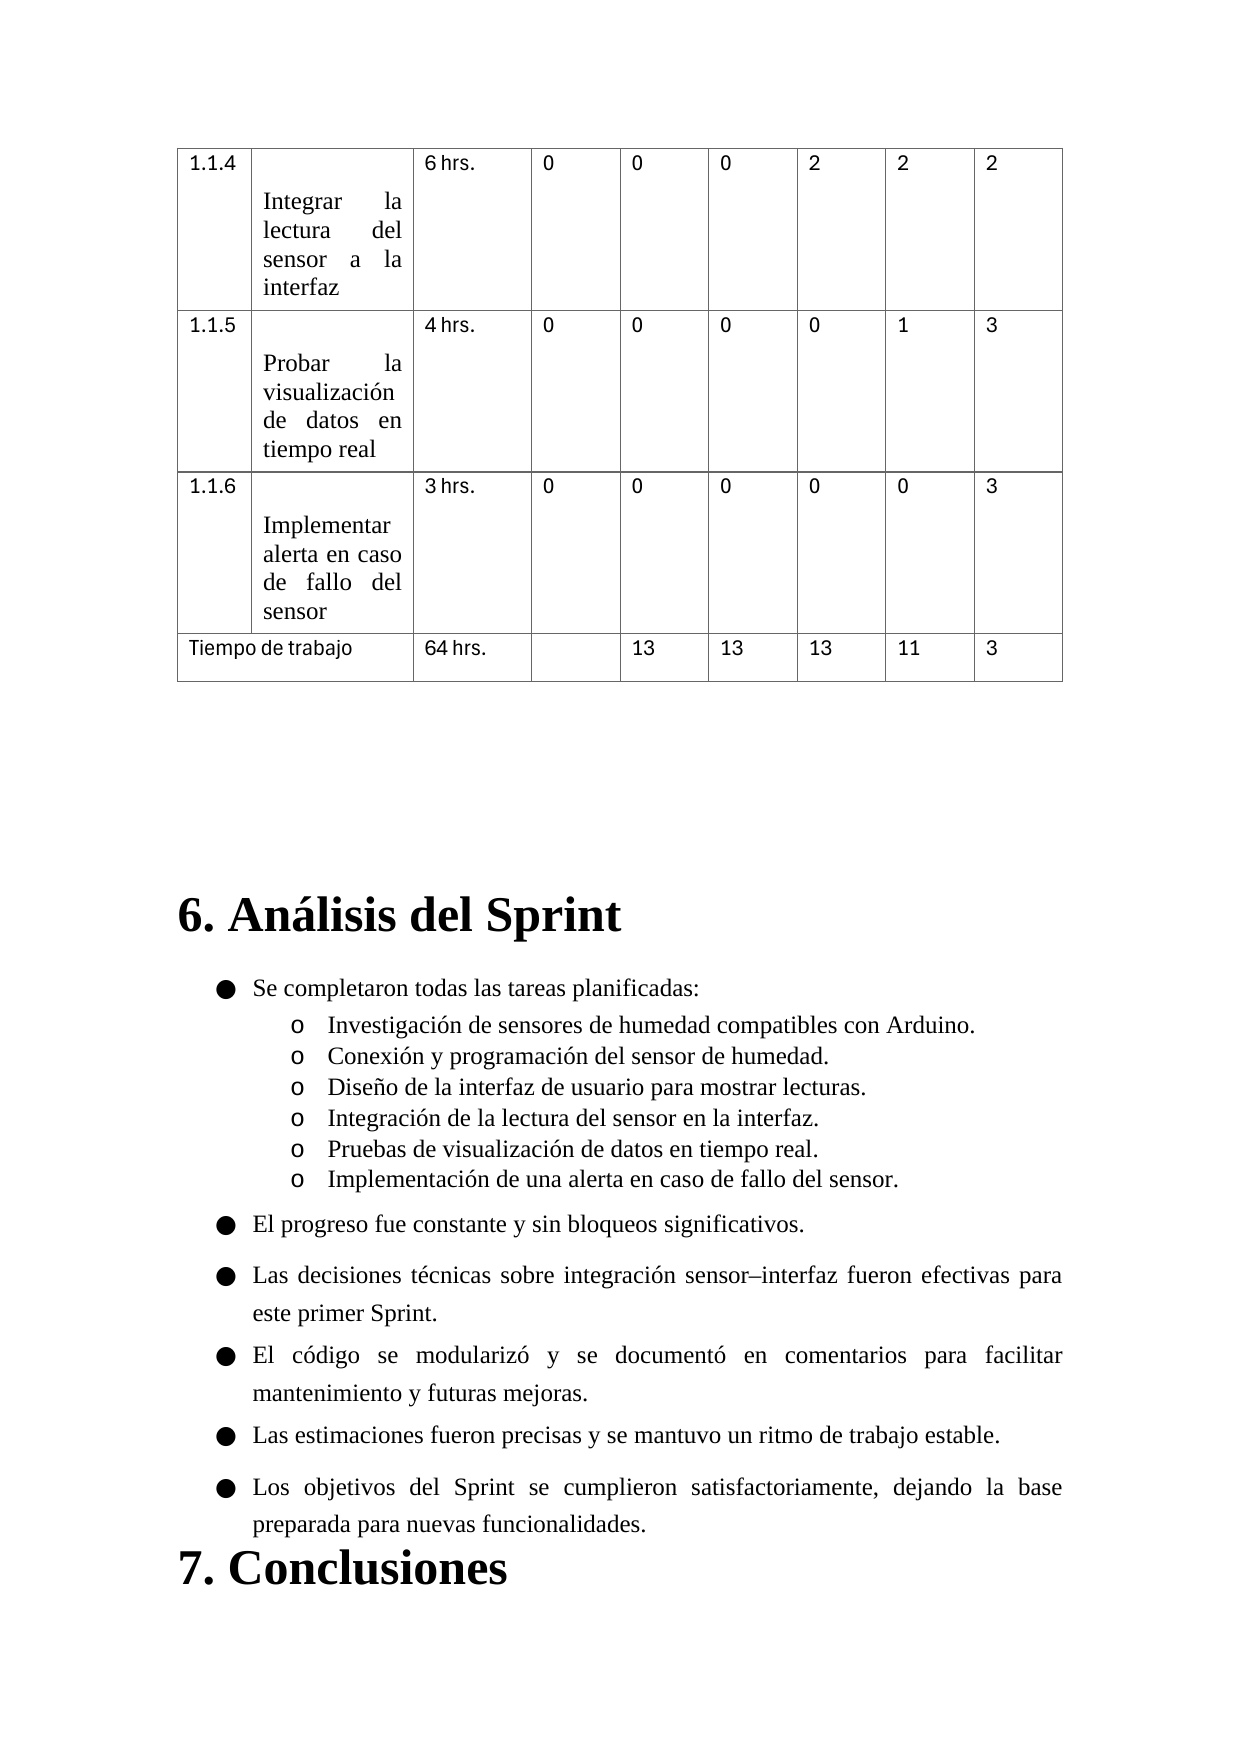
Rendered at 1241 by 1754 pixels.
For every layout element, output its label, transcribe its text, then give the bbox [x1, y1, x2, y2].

table_cell 3 [975, 473, 1062, 633]
table_cell [532, 634, 620, 681]
table_cell 2 [886, 149, 974, 309]
table_cell 1.1.6 [178, 473, 251, 633]
table_cell 13 [621, 634, 708, 681]
table_cell 13 [709, 634, 797, 681]
table_cell Integrar la lectura del sensor a la interfaz [252, 149, 413, 309]
table_cell 1.1.4 [178, 149, 251, 309]
list Integración de la lectura del sensor en la interfaz. [290, 1103, 1063, 1134]
subtitle 6. Análisis del Sprint [177, 885, 1063, 942]
table_cell 64 hrs. [414, 634, 531, 681]
table_cell 0 [621, 149, 708, 309]
list Los objetivos del Sprint se cumplieron satisfactoriamente, dejando la base preparada para nuevas funcionalidades. [215, 1458, 1063, 1538]
table_cell 1.1.5 [178, 311, 251, 471]
table_cell Probar la visualización de datos en tiempo real [252, 311, 413, 471]
list Conexión y programación del sensor de humedad. [290, 1041, 1063, 1072]
list Las estimaciones fueron precisas y se mantuvo un ritmo de trabajo estable. [215, 1407, 1063, 1458]
table_cell 13 [798, 634, 885, 681]
table_cell 2 [798, 149, 885, 309]
list El código se modularizó y se documentó en comentarios para facilitar mantenimiento y futuras mejoras. [215, 1327, 1063, 1407]
list Se completaron todas las tareas planificadas: [215, 959, 1063, 1010]
table_cell 0 [621, 473, 708, 633]
table_cell 0 [886, 473, 974, 633]
table_cell Tiempo de trabajo [178, 634, 413, 681]
table_cell 0 [798, 473, 885, 633]
list Investigación de sensores de humedad compatibles con Arduino. [290, 1010, 1063, 1041]
table_cell 0 [532, 473, 620, 633]
list Las decisiones técnicas sobre integración sensor–interfaz fueron efectivas para este primer Sprint. [215, 1247, 1063, 1327]
table_cell 0 [532, 149, 620, 309]
list El progreso fue constante y sin bloqueos significativos. [215, 1195, 1063, 1247]
table_cell 2 [975, 149, 1062, 309]
table_cell Implementar alerta en caso de fallo del sensor [252, 473, 413, 633]
table_cell 4 hrs. [414, 311, 531, 471]
table_cell 0 [709, 311, 797, 471]
table_cell 0 [798, 311, 885, 471]
table_cell 1 [886, 311, 974, 471]
list Diseño de la interfaz de usuario para mostrar lecturas. [290, 1072, 1063, 1103]
table_cell 3 [975, 634, 1062, 681]
table_cell 0 [621, 311, 708, 471]
table_cell 3 hrs. [414, 473, 531, 633]
table_cell 0 [532, 311, 620, 471]
table_cell 0 [709, 473, 797, 633]
table_cell 3 [975, 311, 1062, 471]
subtitle 7. Conclusiones [177, 1538, 1063, 1595]
list Implementación de una alerta en caso de fallo del sensor. [290, 1164, 1063, 1195]
table_cell 6 hrs. [414, 149, 531, 309]
list Pruebas de visualización de datos en tiempo real. [290, 1134, 1063, 1164]
table_cell 0 [709, 149, 797, 309]
table_cell 11 [886, 634, 974, 681]
